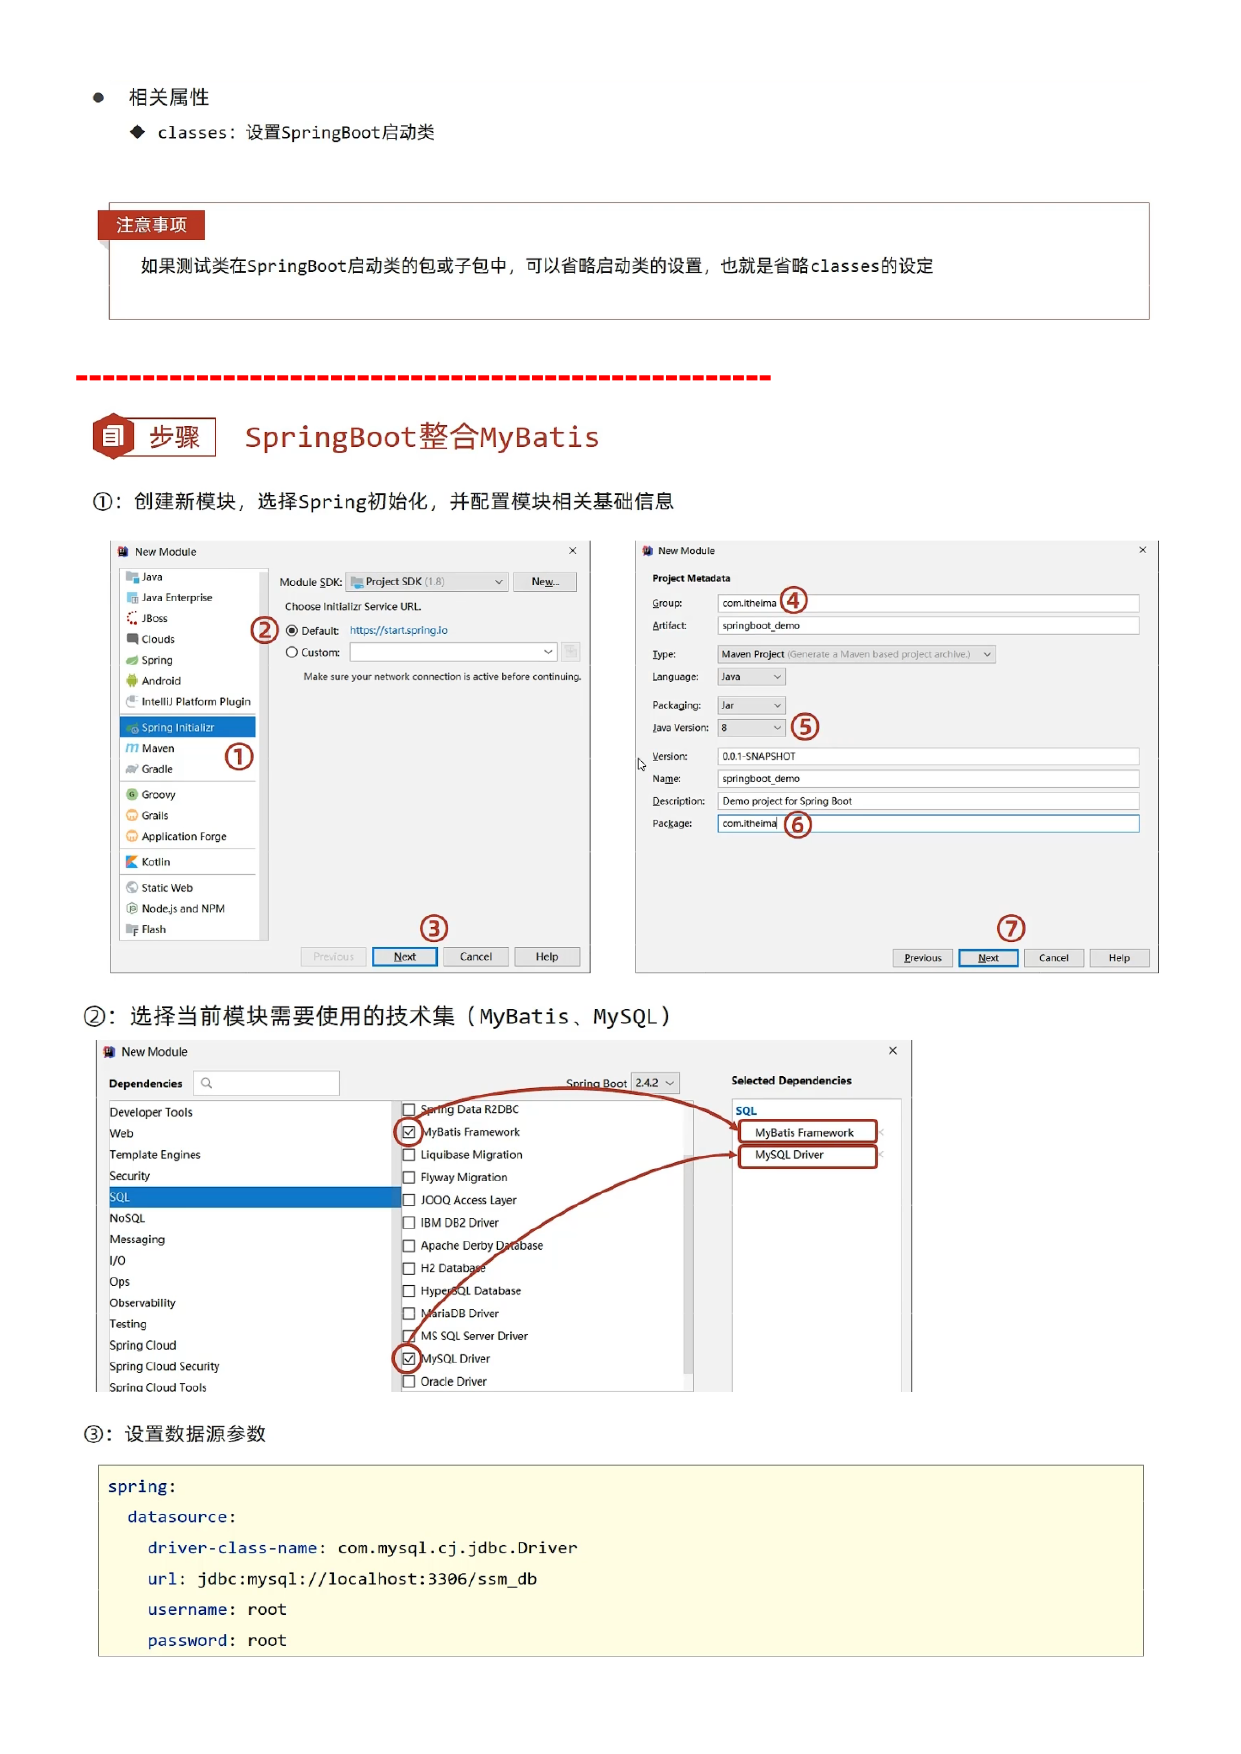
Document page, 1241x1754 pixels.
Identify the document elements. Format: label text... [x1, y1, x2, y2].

picture [75, 405, 1166, 984]
picture [75, 1413, 1166, 1657]
picture [75, 990, 1141, 1392]
text ---------------------------------------------------- [75, 341, 1165, 405]
picture [75, 80, 1166, 320]
